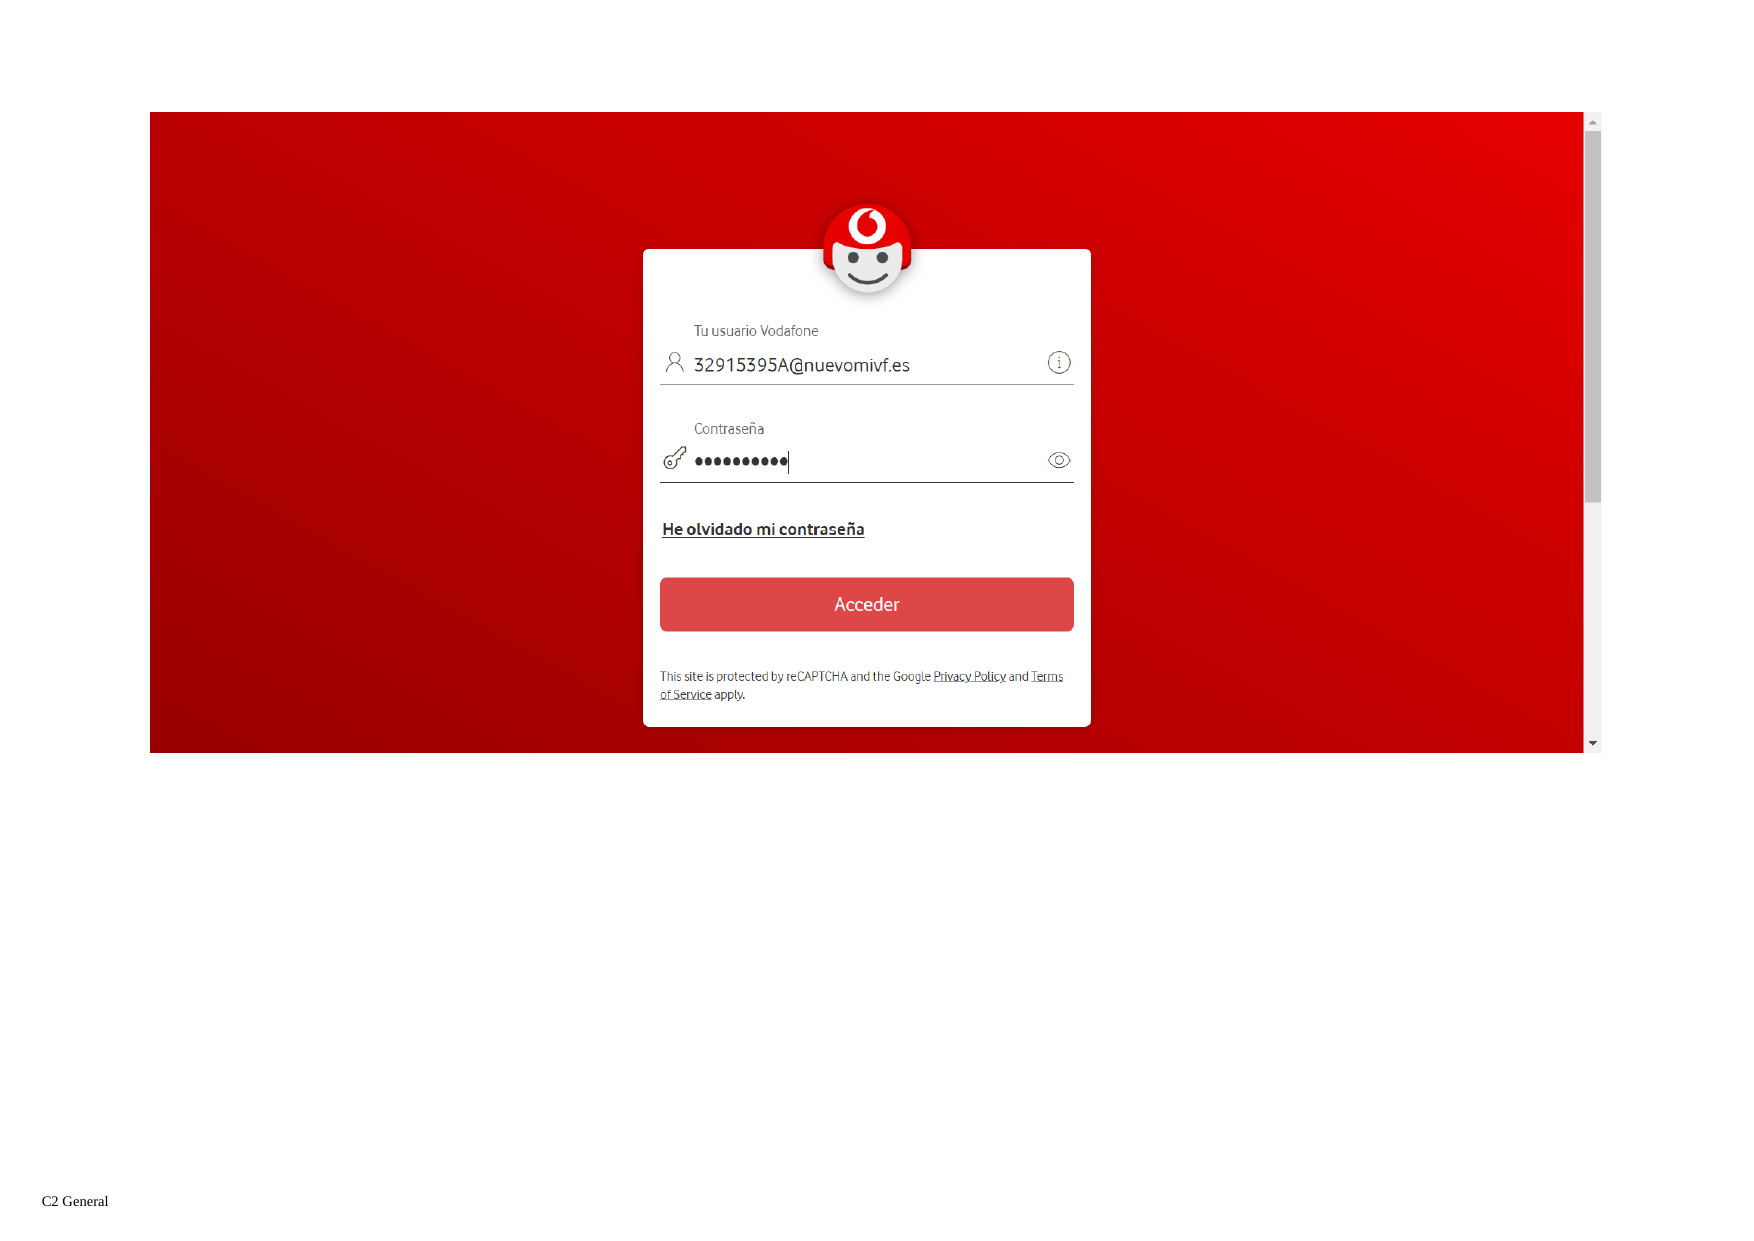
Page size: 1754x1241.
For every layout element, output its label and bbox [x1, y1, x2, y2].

picture [150, 112, 1602, 753]
